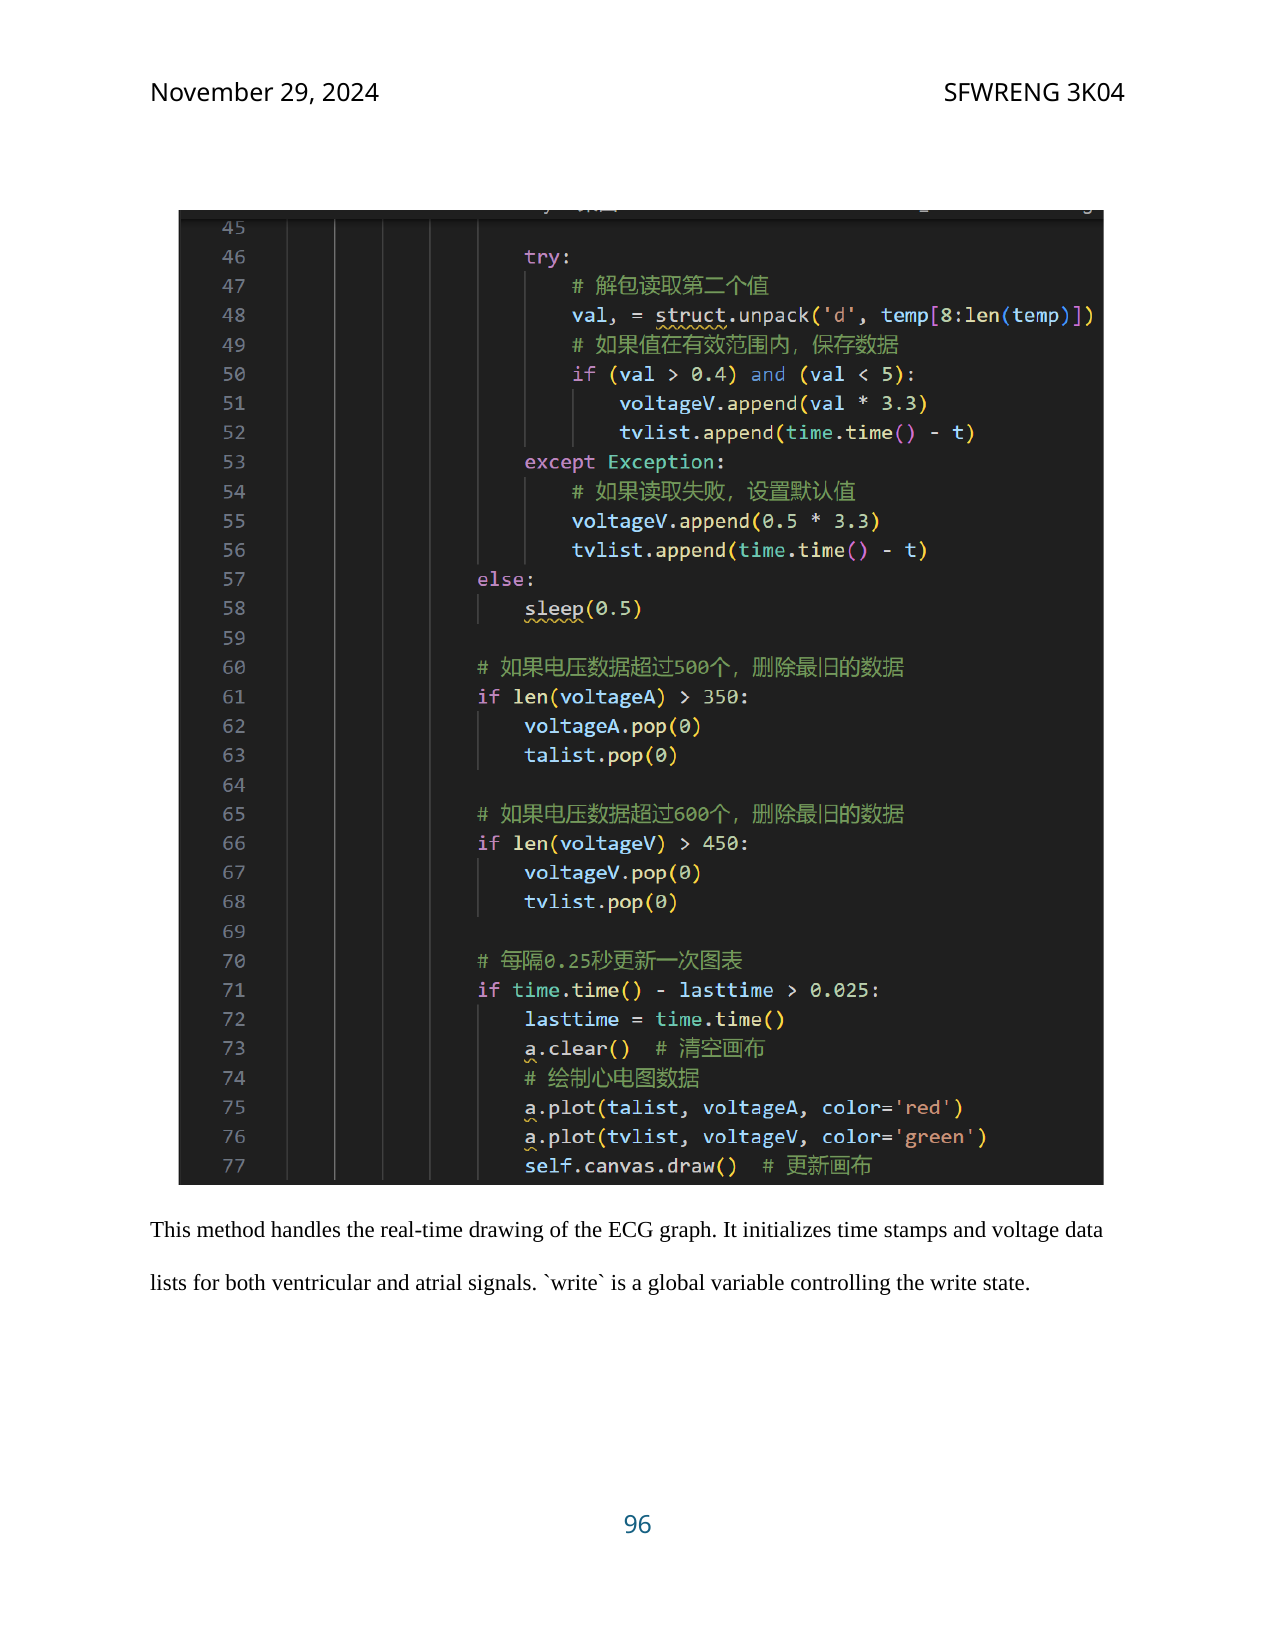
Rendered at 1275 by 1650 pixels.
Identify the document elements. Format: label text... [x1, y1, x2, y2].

text This method handles the real-time drawing of the ECG graph. It initializes time stamps and voltage data lists for both ventricular and atrial signals. `write` is a global variable controlling the write state. [150, 1216, 1125, 1295]
picture [178, 210, 1104, 1185]
